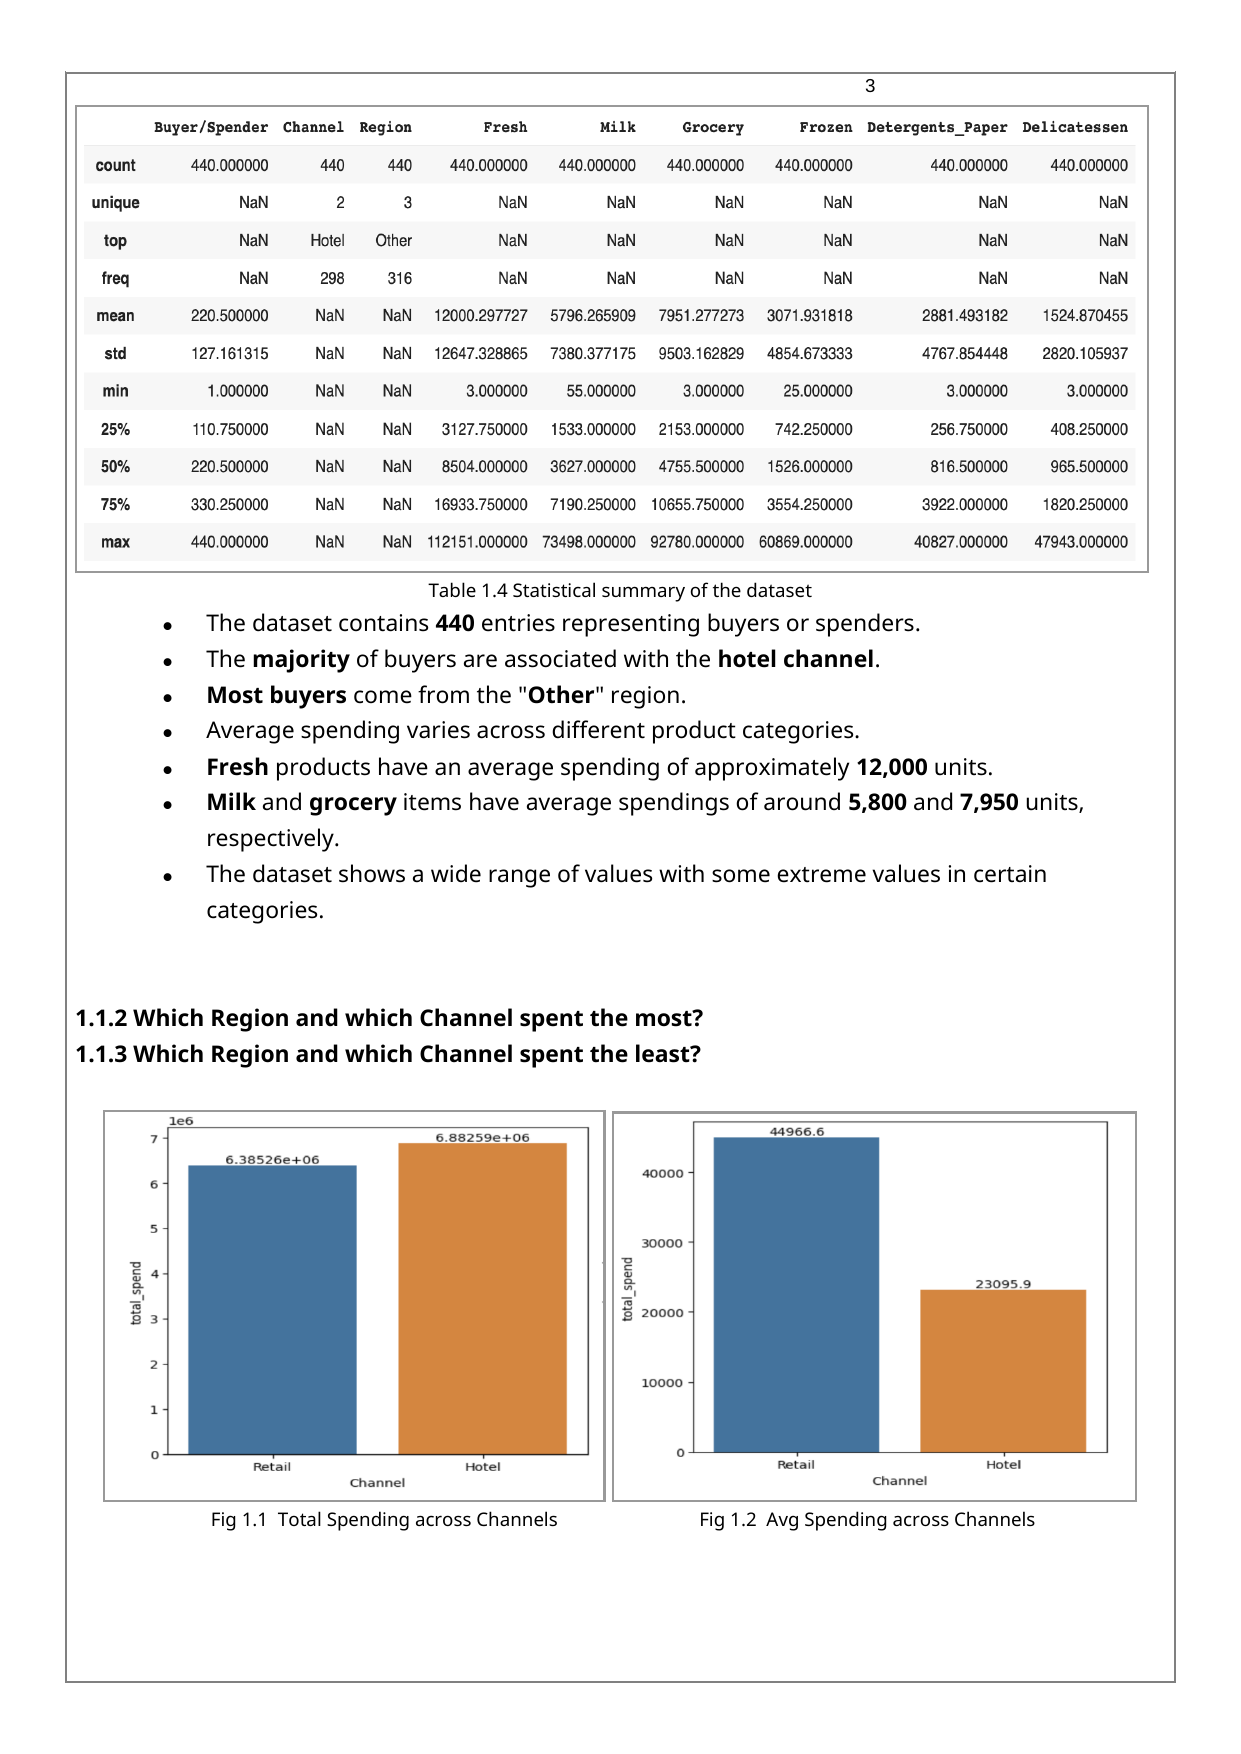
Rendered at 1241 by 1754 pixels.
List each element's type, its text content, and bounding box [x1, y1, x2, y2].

text Table 1.4 Statistical summary of the dataset [75, 577, 1165, 603]
list The dataset contains 440 entries representing buyers or spenders. [162, 607, 1165, 638]
text 1.1.2 Which Region and which Channel spent the most? [75, 1002, 1165, 1033]
list The dataset shows a wide range of values with some extreme values in certain categories. [162, 858, 1165, 925]
list The majority of buyers are associated with the hotel channel. [162, 643, 1165, 674]
picture [614, 1114, 1135, 1500]
picture [105, 1112, 603, 1500]
list Fresh products have an average spending of approximately 12,000 units. [162, 750, 1165, 782]
picture [77, 107, 1147, 571]
list Milk and grocery items have average spendings of around 5,800 and 7,950 units, respectively. [162, 786, 1165, 853]
list Average spending varies across different product categories. [162, 714, 1165, 746]
list Most buyers come from the "Other" region. [162, 678, 1165, 710]
text 1.1.3 Which Region and which Channel spent the least? [75, 1038, 1165, 1069]
text Fig 1.1 Total Spending across Channels Fig 1.2 Avg Spending across Channels [75, 1507, 1165, 1532]
